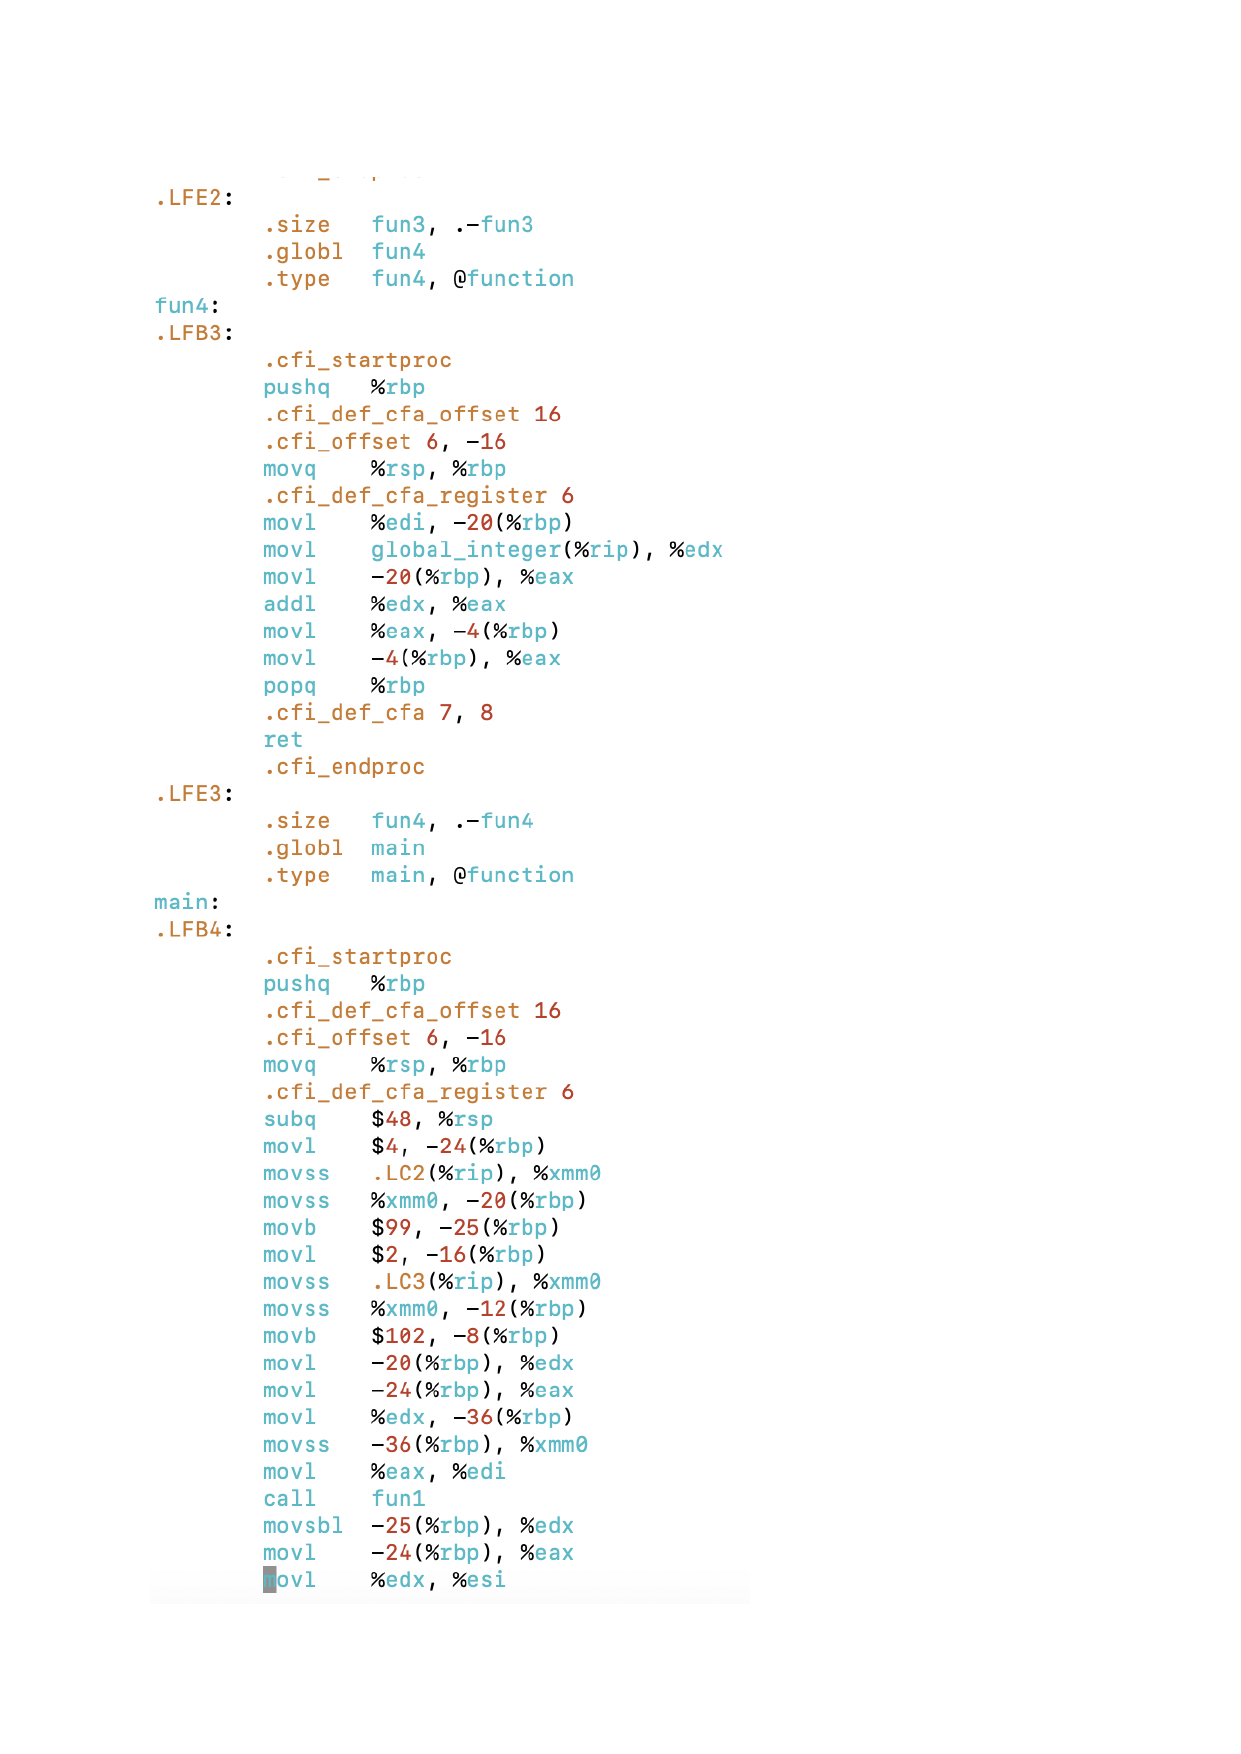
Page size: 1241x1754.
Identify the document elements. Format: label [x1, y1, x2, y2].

picture [150, 177, 750, 1604]
